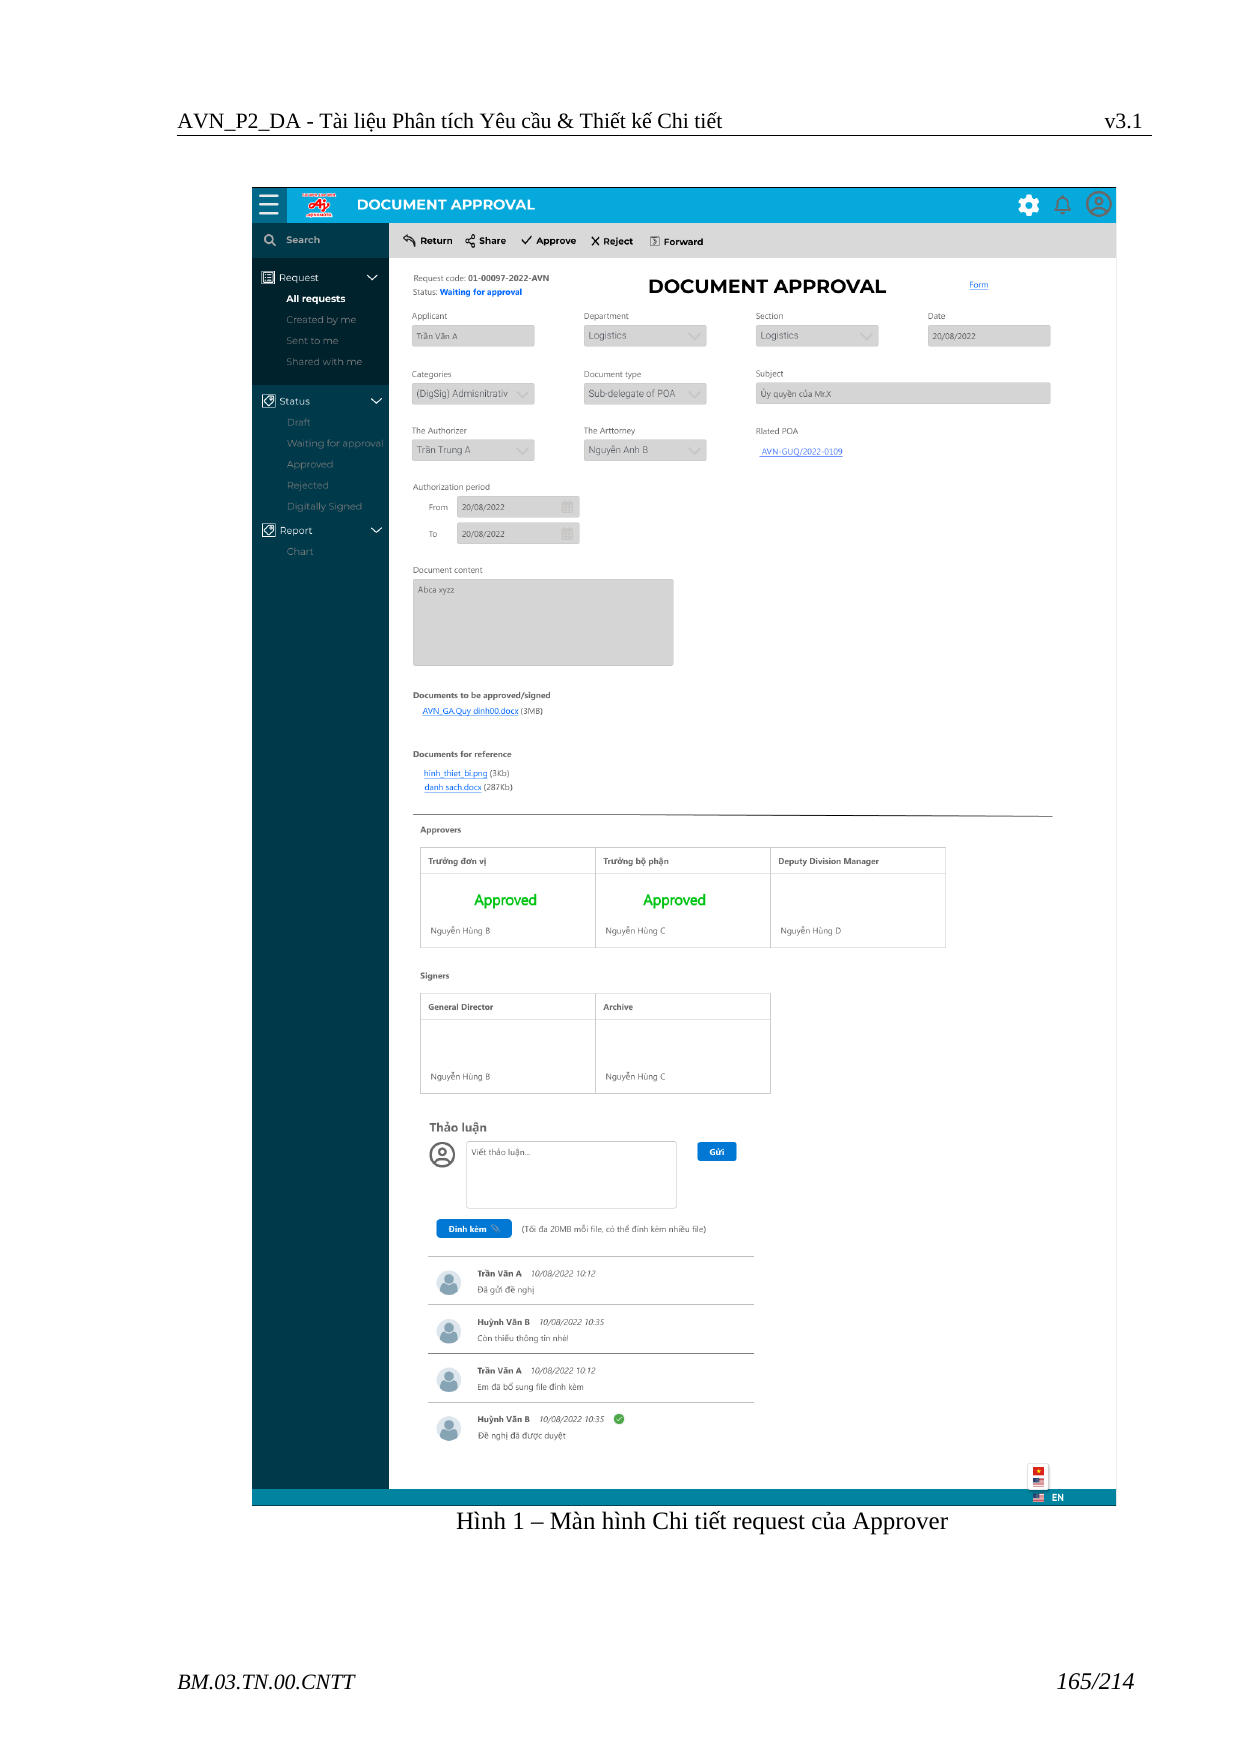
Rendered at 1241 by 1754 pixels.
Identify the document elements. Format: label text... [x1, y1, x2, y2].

picture [439, 200, 446, 209]
picture [418, 200, 425, 209]
picture [452, 204, 460, 209]
picture [474, 200, 479, 209]
picture [252, 224, 1117, 1506]
picture [307, 199, 332, 217]
picture [1019, 195, 1038, 215]
picture [1095, 198, 1103, 203]
picture [395, 200, 401, 209]
text Hình 1 – Màn hình Chi tiết request của Approver [177, 1506, 1152, 1535]
picture [463, 200, 469, 209]
picture [528, 200, 534, 209]
picture [484, 200, 489, 209]
picture [490, 200, 501, 207]
